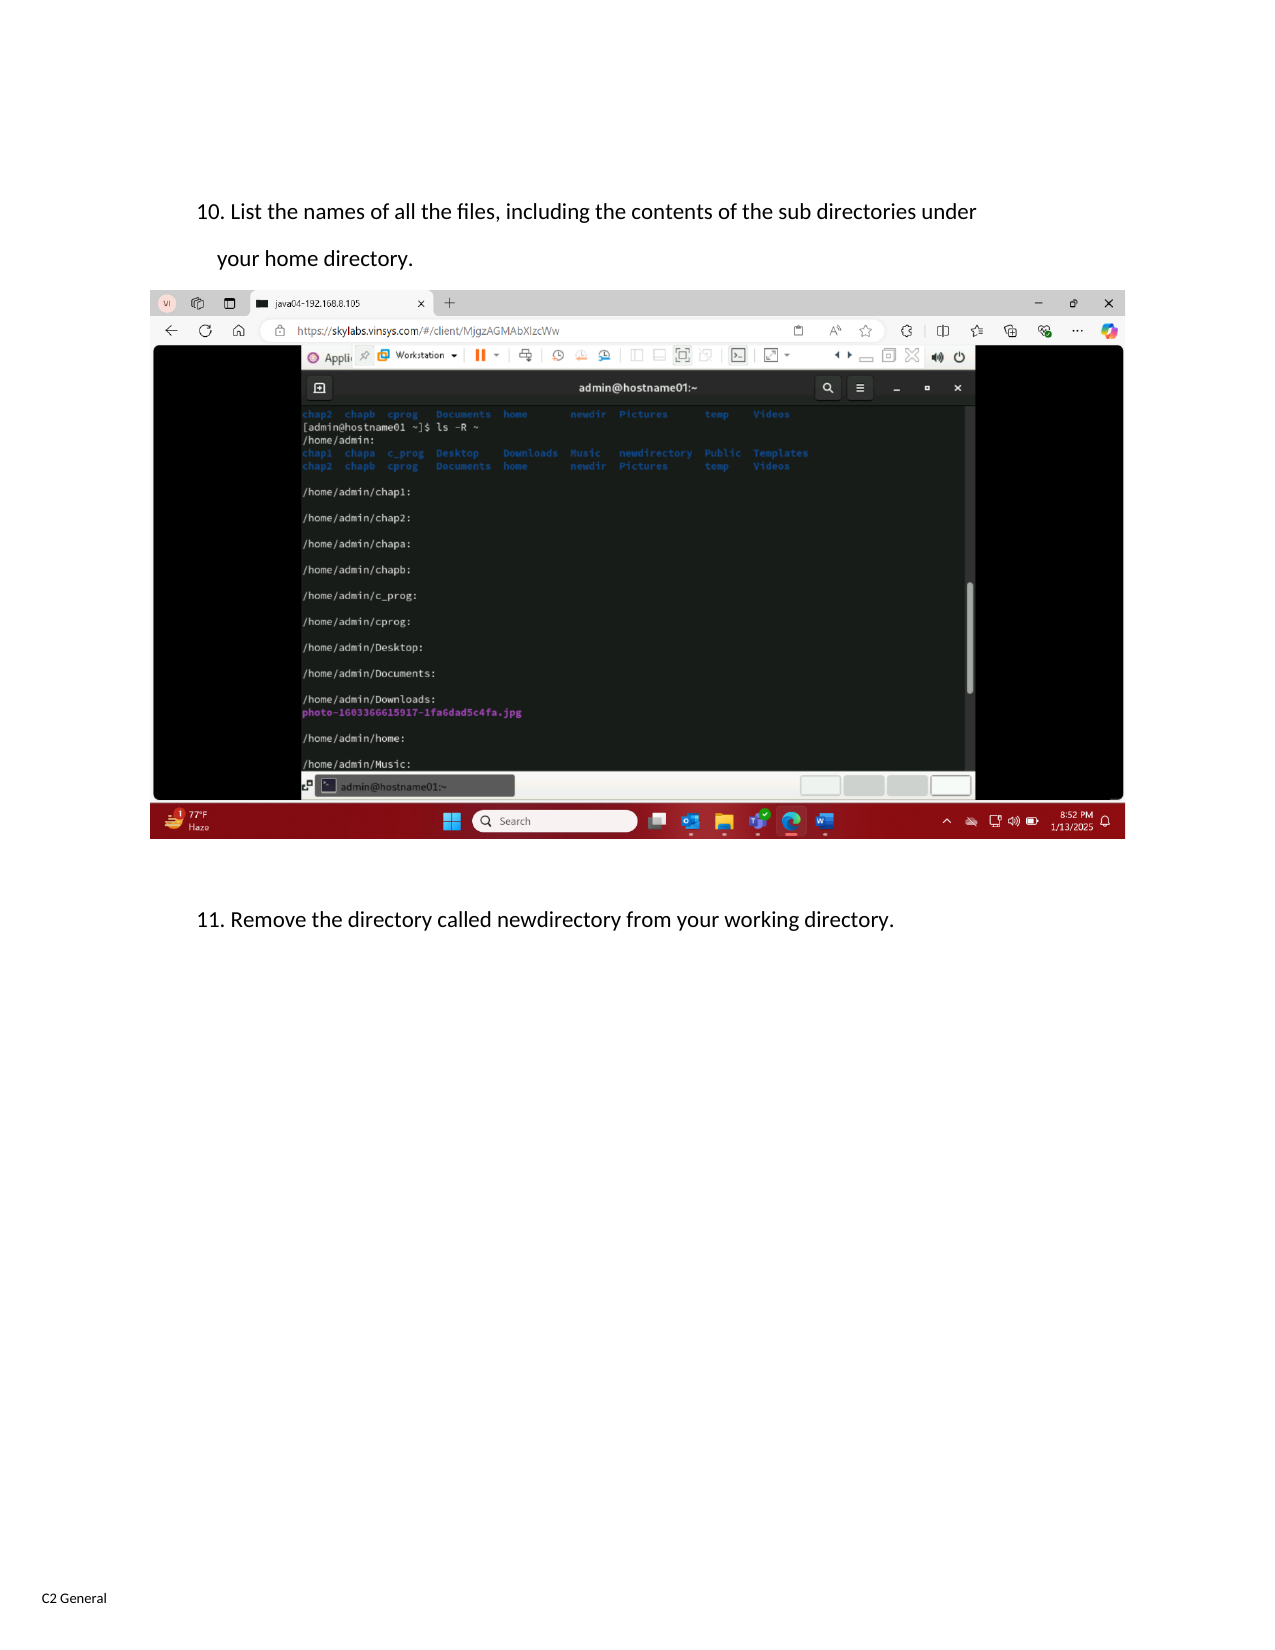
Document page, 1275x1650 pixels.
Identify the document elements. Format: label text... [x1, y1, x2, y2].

picture [150, 290, 1125, 839]
text your home directory. [150, 244, 1125, 272]
text 11. Remove the directory called newdirectory from your working directory. [150, 905, 1125, 933]
text 10. List the names of all the files, including the contents of the sub directories under [150, 197, 1125, 225]
